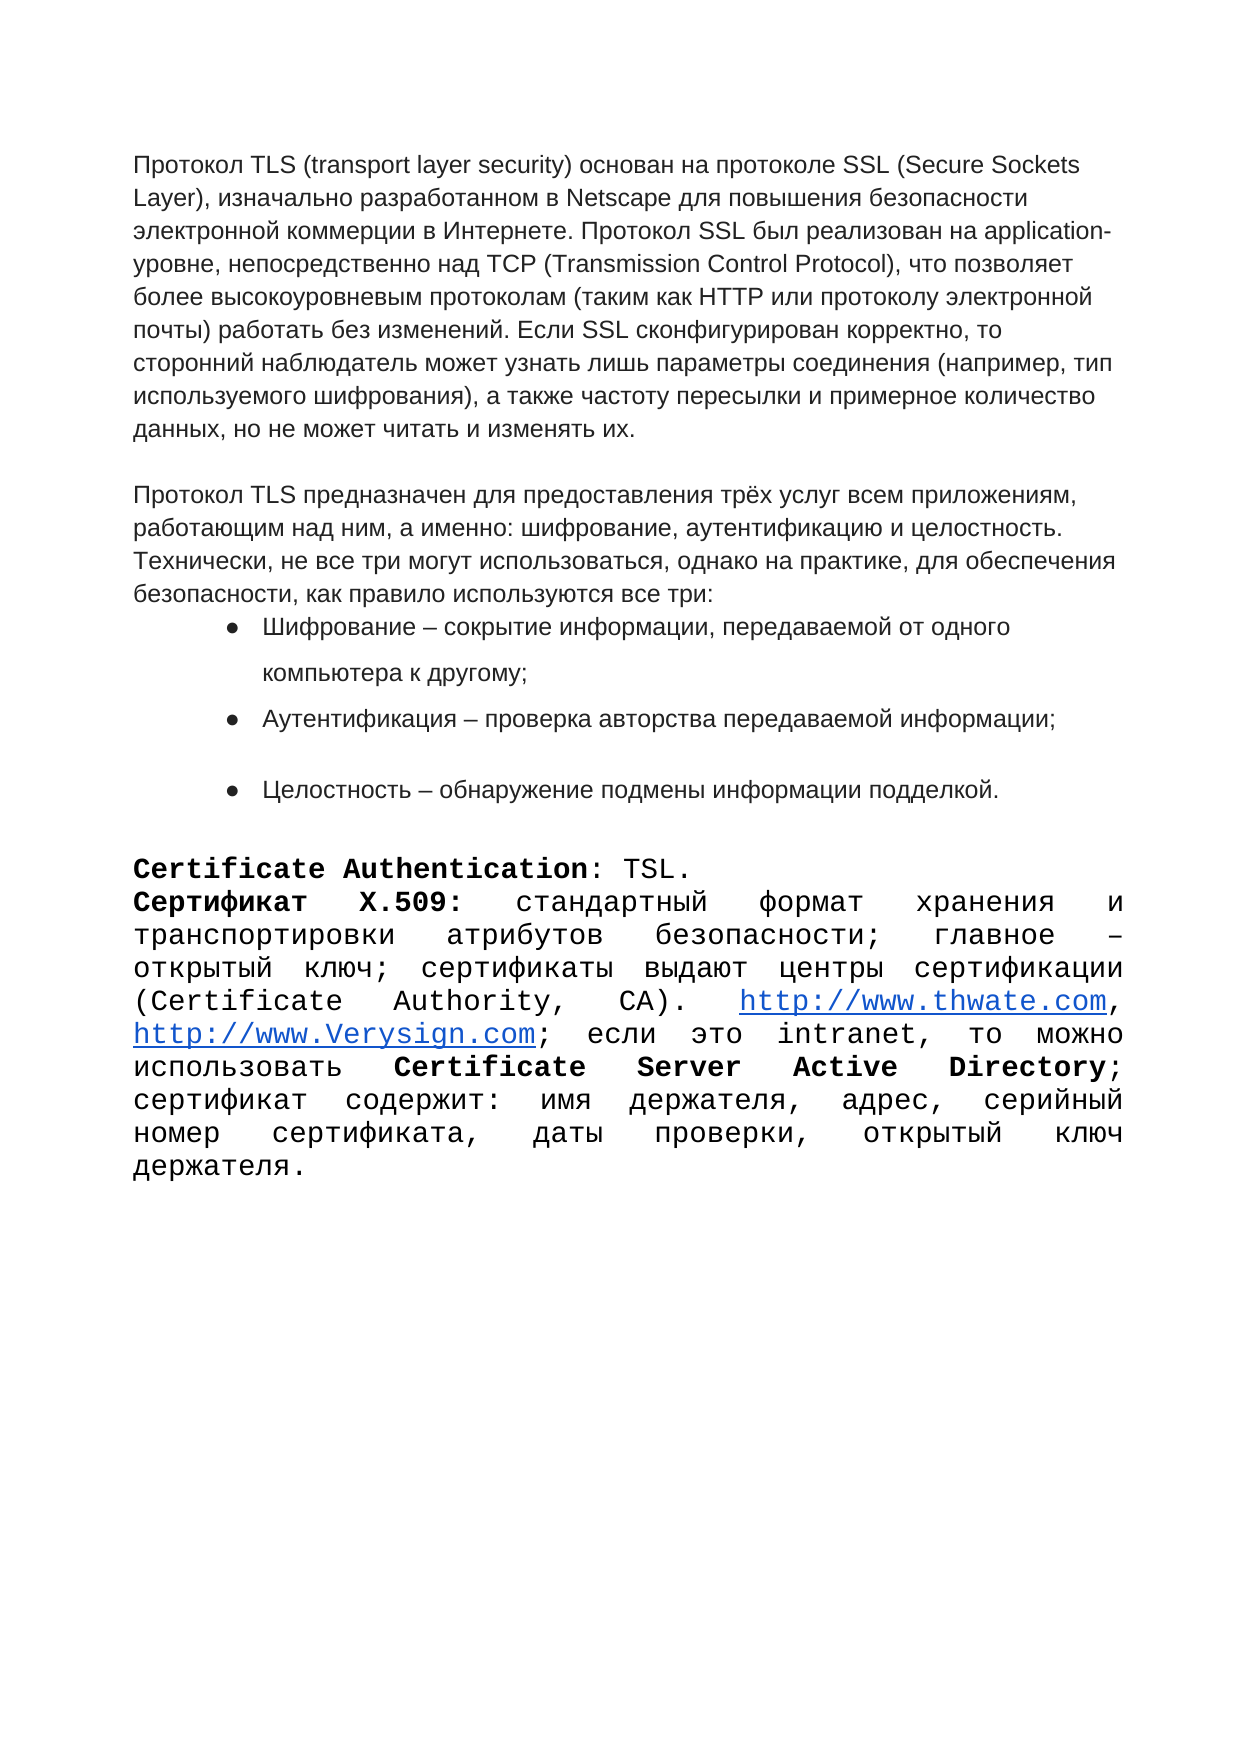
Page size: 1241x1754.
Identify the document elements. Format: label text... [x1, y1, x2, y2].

text Протокол TLS (transport layer security) основан на протоколе SSL (Secure Sockets Layer), изначально разработанном в Netscape для повышения безопасности электронной коммерции в Интернете. Протокол SSL был реализован на application-уровне, непосредственно над TCP (Transmission Control Protocol), что позволяет более высокоуровневым протоколам (таким как HTTP или протоколу электронной почты) работать без изменений. Если SSL сконфигурирован корректно, то сторонний наблюдатель может узнать лишь параметры соединения (например, тип используемого шифрования), а также частоту пересылки и примерное количество данных, но не может читать и изменять их. [133, 150, 1124, 443]
text Certificate Authentication: TSL. [133, 854, 1124, 887]
text Протокол TLS предназначен для предоставления трёх услуг всем приложениям, работающим над ним, а именно: шифрование, аутентификацию и целостность. Технически, не все три могут использоваться, однако на практике, для обеспечения безопасности, как правило используются все три: [133, 480, 1124, 608]
text Сертификат X.509: стандартный формат хранения и транспортировки атрибутов безопасности; главное – открытый ключ; сертификаты выдают центры сертификации (Certificate Authority, CA). http://www.thwate.com, http://www.Verysign.com; если это intranet, то можно использовать Certificate Server Active Directory; сертификат содержит: имя держателя, адрес, серийный номер сертификата, даты проверки, открытый ключ держателя. [133, 887, 1124, 1184]
list Аутентификация – проверка авторства передаваемой информации; [224, 692, 1124, 745]
list Целостность – обнаружение подмены информации подделкой. [224, 763, 1124, 804]
list Шифрование – сокрытие информации, передаваемой от одного компьютера к другому; [224, 612, 1124, 687]
